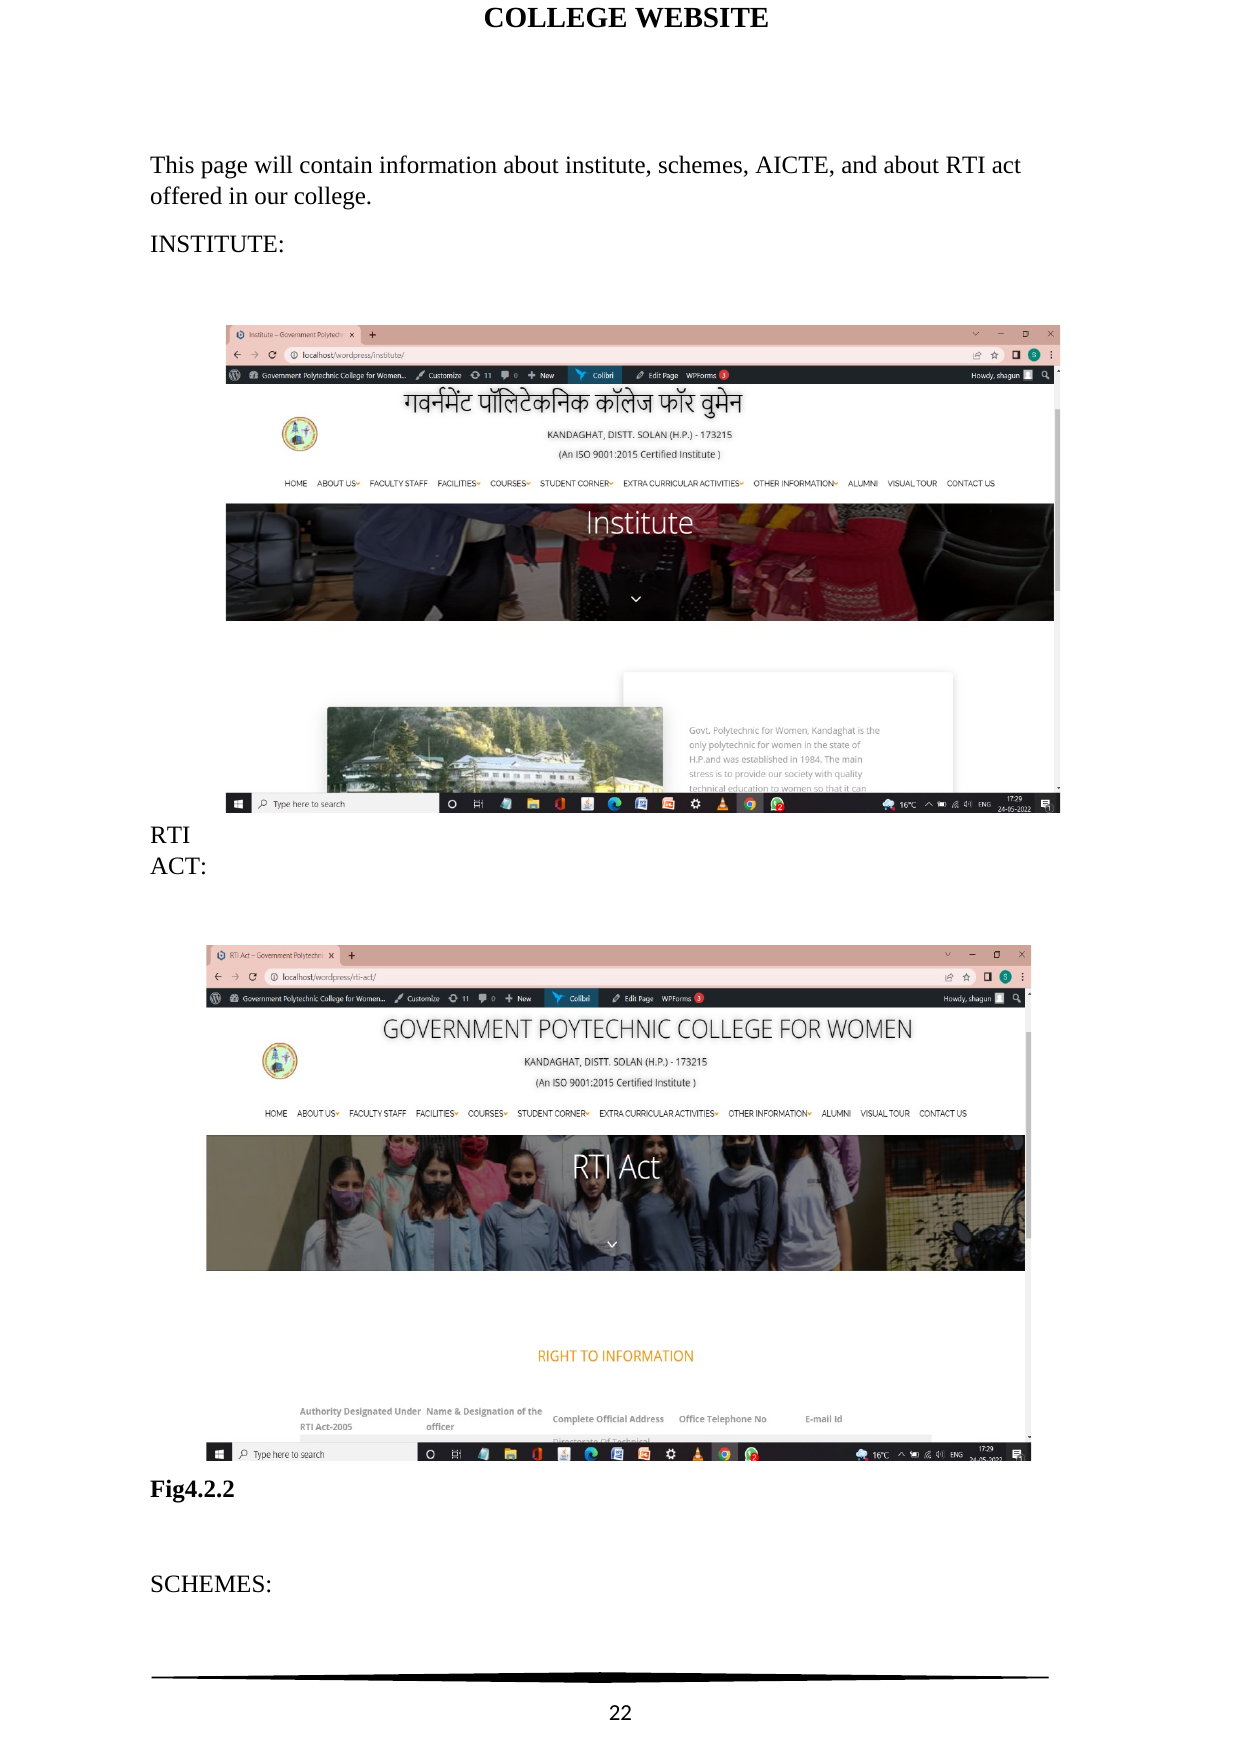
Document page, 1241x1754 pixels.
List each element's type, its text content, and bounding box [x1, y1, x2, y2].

text RTI ACT: [150, 820, 1090, 880]
text This page will contain information about institute, schemes, AICTE, and about RTI act offered in our college. [150, 150, 1090, 210]
picture [206, 945, 1031, 1461]
text Fig4.2.2 [150, 1443, 1090, 1502]
picture [225, 325, 1059, 812]
text SCHEMES: [150, 1569, 1090, 1598]
text INSTITUTE: [150, 229, 1090, 257]
